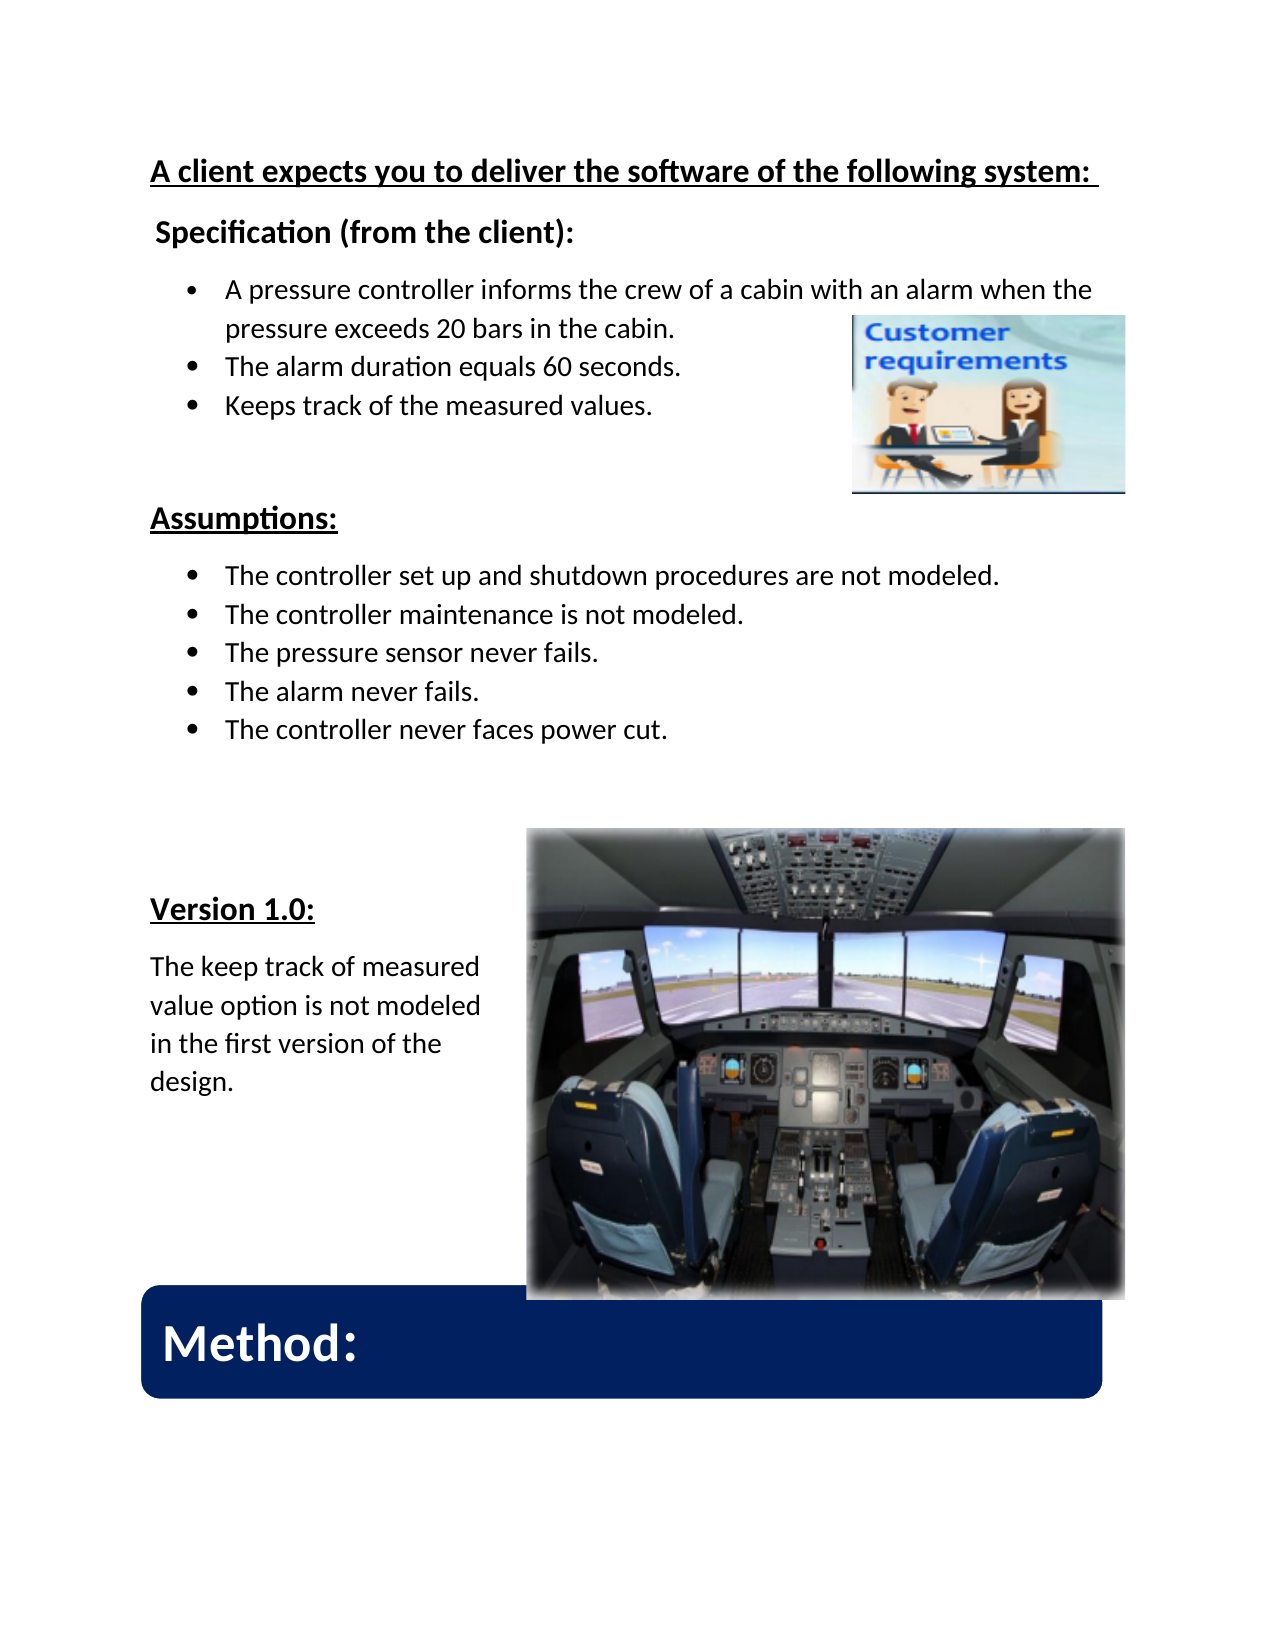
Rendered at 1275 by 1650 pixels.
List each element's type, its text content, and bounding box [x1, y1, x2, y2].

text A client expects you to deliver the software of the following system: [150, 150, 1125, 191]
list Keeps track of the measured values. [187, 387, 852, 422]
list The controller never faces power cut. [187, 711, 1125, 747]
text Version 1.0: [150, 887, 526, 928]
text The keep track of measured value option is not modeled in the first version of the design. [150, 948, 526, 1099]
list The alarm never fails. [187, 673, 1125, 708]
text Specification (from the client): [150, 211, 1125, 251]
list The controller maintenance is not modeled. [187, 596, 1125, 631]
picture [852, 315, 1126, 494]
text Assumptions: [150, 497, 1125, 537]
picture [526, 828, 1126, 1300]
list The alarm duration equals 60 seconds. [187, 348, 852, 384]
list The pressure sensor never fails. [187, 634, 1125, 670]
list The controller set up and shutdown procedures are not modeled. [187, 557, 1125, 593]
list A pressure controller informs the crew of a cabin with an alarm when the pressure exceeds 20 bars in the cabin. [187, 271, 1125, 345]
